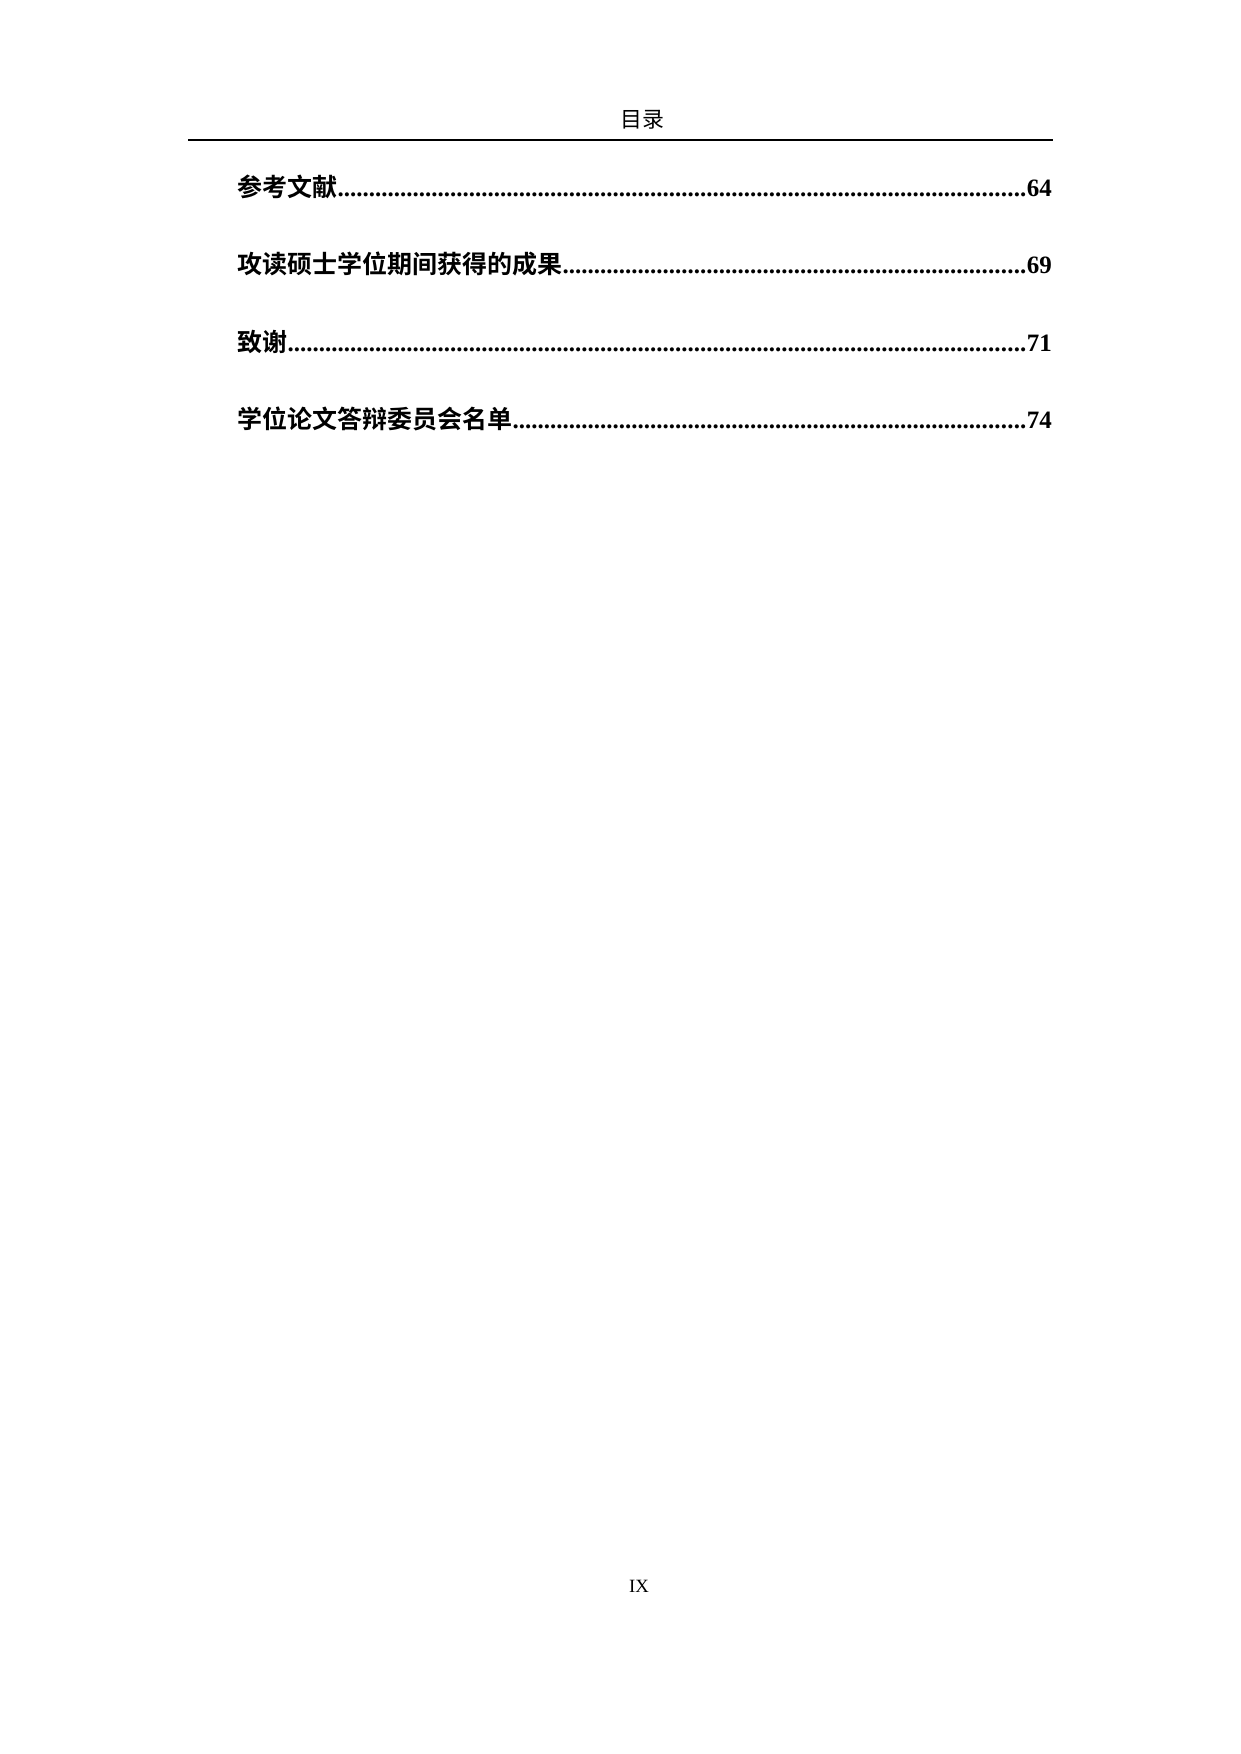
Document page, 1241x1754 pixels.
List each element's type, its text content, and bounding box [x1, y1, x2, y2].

text 参考文献 64 [187, 153, 1053, 218]
text 攻读硕士学位期间获得的成果 69 [187, 230, 1053, 295]
text 致谢 71 [187, 308, 1053, 373]
text 学位论文答辩委员会名单 74 [187, 385, 1053, 450]
